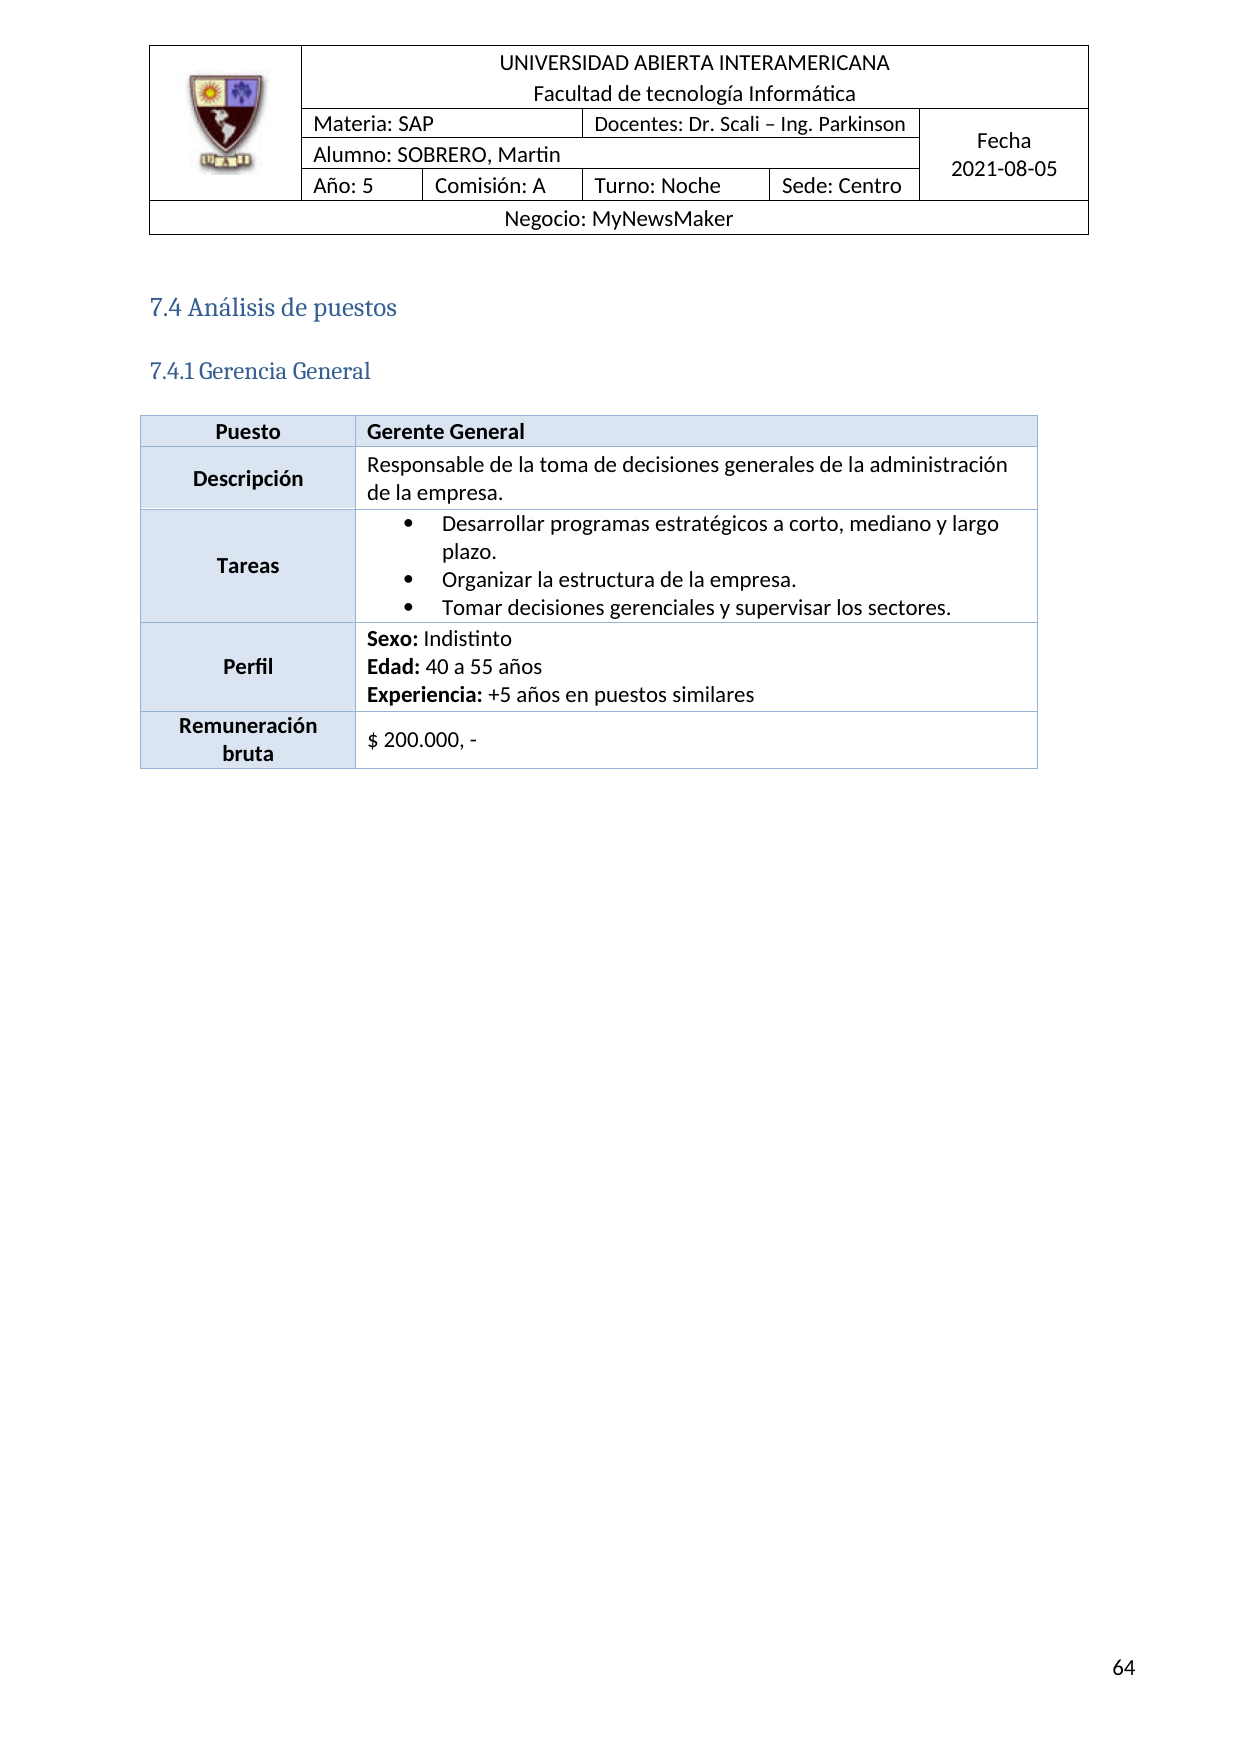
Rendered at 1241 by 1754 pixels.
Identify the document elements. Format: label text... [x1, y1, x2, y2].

table_cell Desarrollar programas estratégicos a corto, mediano y largo plazo. Organizar la estructura de la empresa. Tomar decisiones gerenciales y supervisar los sectores. [356, 510, 1037, 622]
table_header Gerente General [356, 416, 1037, 446]
subtitle 7.4 Análisis de puestos [150, 292, 1135, 323]
table_header Puesto [141, 416, 355, 446]
table_cell Responsable de la toma de decisiones generales de la administración de la empresa. [356, 447, 1037, 508]
table_cell Perfil [141, 623, 355, 711]
picture [175, 67, 276, 180]
table_cell Descripción [141, 447, 355, 508]
table_cell Remuneración bruta [141, 712, 355, 768]
table_cell Tareas [141, 510, 355, 622]
table_cell $ 200.000, - [356, 712, 1037, 768]
table_cell Sexo: Indistinto Edad: 40 a 55 años Experiencia: +5 años en puestos similares [356, 623, 1037, 711]
subtitle 7.4.1 Gerencia General [150, 357, 1135, 385]
